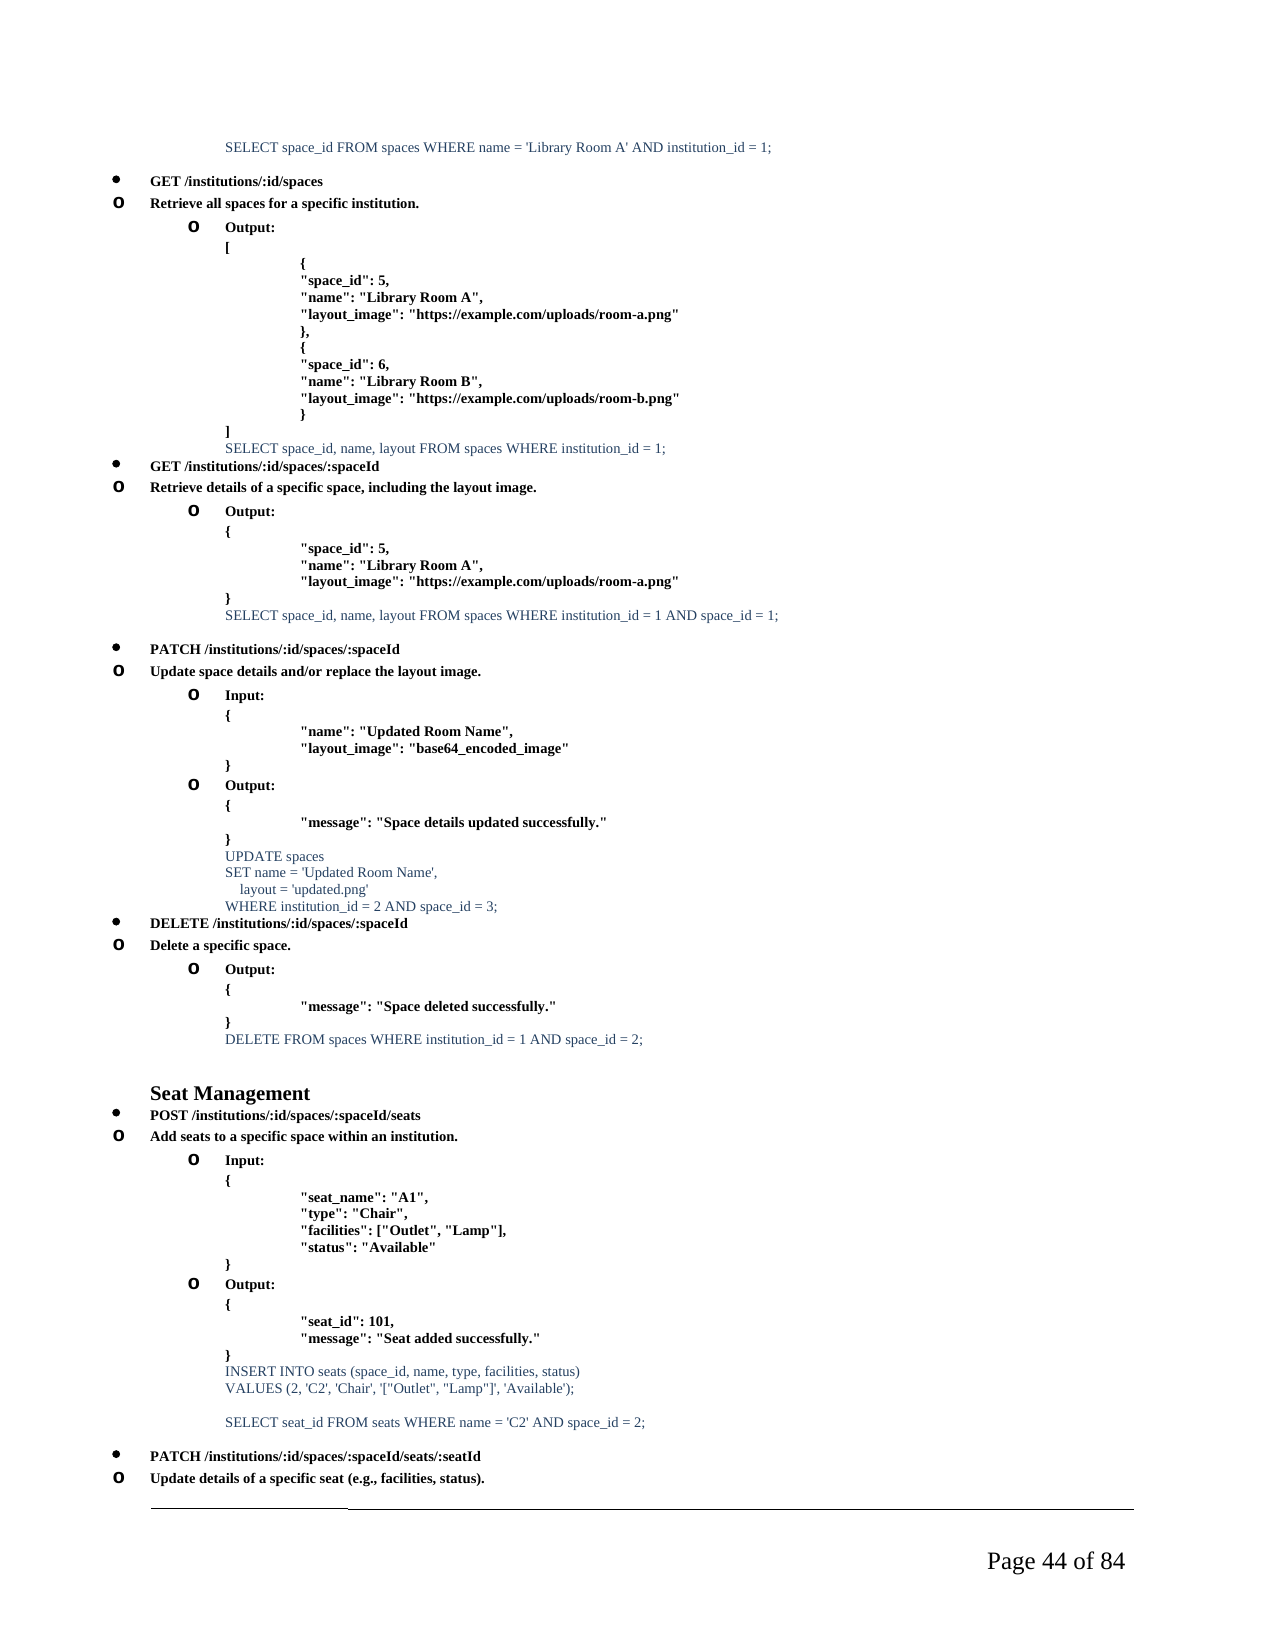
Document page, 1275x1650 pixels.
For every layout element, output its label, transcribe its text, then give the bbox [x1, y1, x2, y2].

list GET /institutions/:id/spaces/:spaceId [112, 456, 1110, 475]
text }, [225, 322, 1110, 339]
text "message": "Seat added successfully." [225, 1329, 1110, 1346]
text { [225, 797, 1110, 814]
text [ [225, 238, 1110, 255]
text } [225, 1256, 1110, 1272]
text "name": "Library Room B", [225, 373, 1110, 389]
text } [225, 831, 1110, 847]
list PATCH /institutions/:id/spaces/:spaceId/seats/:seatId [112, 1447, 1110, 1466]
list Input: [187, 1148, 1110, 1172]
text SELECT space_id, name, layout FROM spaces WHERE institution_id = 1; [225, 440, 1110, 456]
text "layout_image": "https://example.com/uploads/room-a.png" [225, 306, 1110, 322]
list Output: [187, 957, 1110, 981]
text { [225, 1172, 1110, 1188]
text ] [225, 423, 1110, 440]
list Output: [187, 1272, 1110, 1296]
list Input: [187, 683, 1110, 706]
text UPDATE spaces [225, 847, 1110, 864]
list Update details of a specific seat (e.g., facilities, status). [112, 1466, 1110, 1489]
text "name": "Updated Room Name", [225, 723, 1110, 740]
list Update space details and/or replace the layout image. [112, 659, 1110, 683]
text "status": "Available" [225, 1239, 1110, 1256]
text "layout_image": "https://example.com/uploads/room-a.png" [225, 573, 1110, 590]
text SET name = 'Updated Room Name', [225, 864, 1110, 881]
text "facilities": ["Outlet", "Lamp"], [225, 1222, 1110, 1239]
text } [225, 590, 1110, 607]
text { [225, 523, 1110, 539]
text Seat Management [150, 1081, 1110, 1105]
text SELECT seat_id FROM seats WHERE name = 'C2' AND space_id = 2; [225, 1413, 1110, 1430]
text VALUES (2, 'C2', 'Chair', '["Outlet", "Lamp"]', 'Available'); [225, 1380, 1110, 1397]
text } [225, 406, 1110, 423]
text layout = 'updated.png' [225, 881, 1110, 898]
list DELETE /institutions/:id/spaces/:spaceId [112, 914, 1110, 933]
text { [225, 981, 1110, 997]
text DELETE FROM spaces WHERE institution_id = 1 AND space_id = 2; [225, 1031, 1110, 1048]
text "seat_name": "A1", [225, 1188, 1110, 1205]
text SELECT space_id FROM spaces WHERE name = 'Library Room A' AND institution_id = 1; [225, 139, 1110, 155]
text "type": "Chair", [225, 1205, 1110, 1222]
text "name": "Library Room A", [225, 289, 1110, 306]
text } [225, 1346, 1110, 1363]
text { [225, 255, 1110, 272]
list Output: [187, 215, 1110, 238]
list Delete a specific space. [112, 933, 1110, 957]
text WHERE institution_id = 2 AND space_id = 3; [225, 898, 1110, 914]
text { [225, 339, 1110, 356]
list GET /institutions/:id/spaces [112, 172, 1110, 191]
text INSERT INTO seats (space_id, name, type, facilities, status) [225, 1363, 1110, 1380]
list Output: [187, 499, 1110, 523]
text "space_id": 5, [225, 272, 1110, 289]
text SELECT space_id, name, layout FROM spaces WHERE institution_id = 1 AND space_id = 1; [225, 607, 1110, 623]
text { [225, 1296, 1110, 1313]
list Add seats to a specific space within an institution. [112, 1124, 1110, 1148]
list Retrieve details of a specific space, including the layout image. [112, 475, 1110, 499]
text "space_id": 6, [225, 356, 1110, 373]
text "seat_id": 101, [225, 1313, 1110, 1329]
list POST /institutions/:id/spaces/:spaceId/seats [112, 1105, 1110, 1124]
text { [225, 706, 1110, 723]
text "message": "Space deleted successfully." [225, 997, 1110, 1014]
list PATCH /institutions/:id/spaces/:spaceId [112, 640, 1110, 659]
text } [225, 1014, 1110, 1031]
text "message": "Space details updated successfully." [225, 814, 1110, 831]
text "layout_image": "https://example.com/uploads/room-b.png" [225, 389, 1110, 406]
text "space_id": 5, [225, 539, 1110, 556]
text } [225, 757, 1110, 773]
text "layout_image": "base64_encoded_image" [225, 740, 1110, 757]
list Retrieve all spaces for a specific institution. [112, 191, 1110, 215]
list Output: [187, 773, 1110, 797]
text "name": "Library Room A", [225, 556, 1110, 573]
